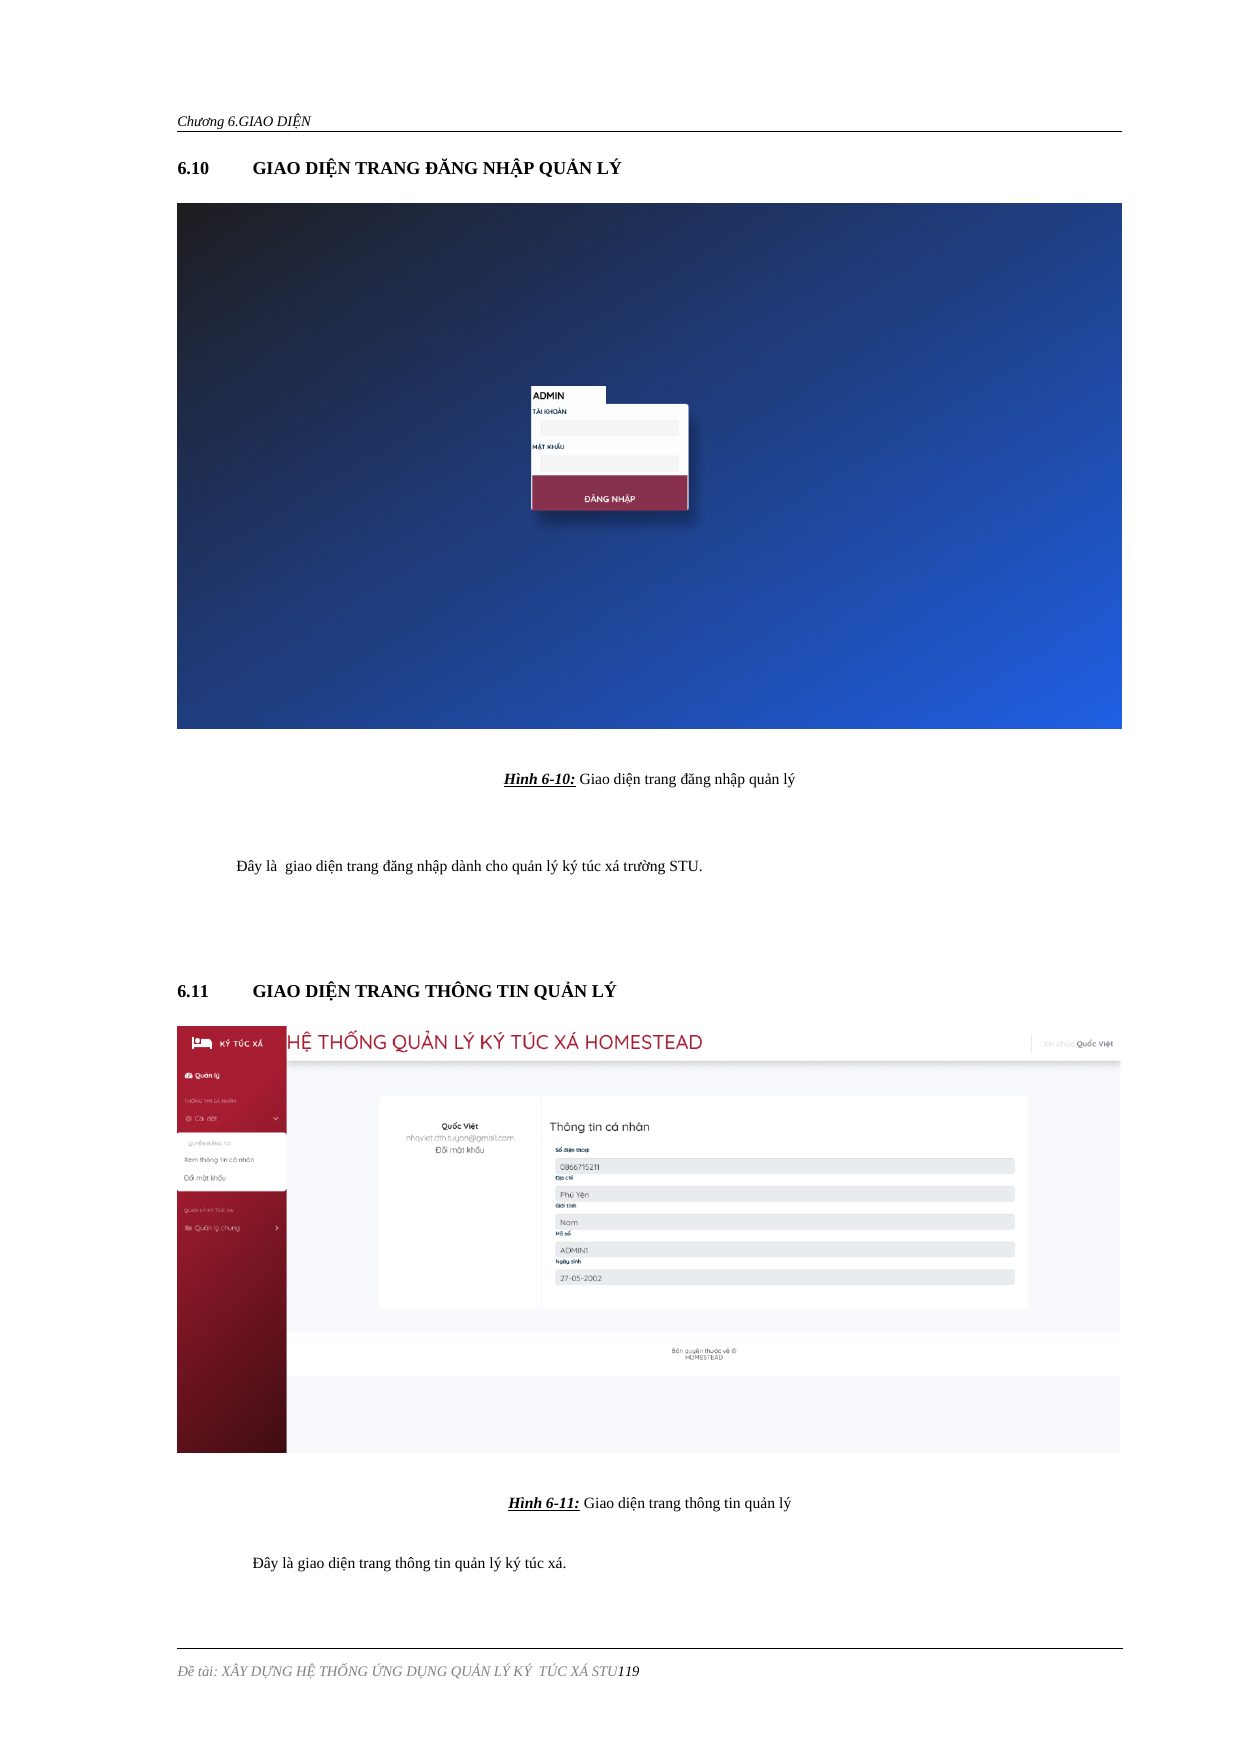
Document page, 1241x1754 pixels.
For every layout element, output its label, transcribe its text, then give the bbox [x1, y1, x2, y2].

picture [177, 1026, 1121, 1453]
subtitle GIAO DIỆN TRANG ĐĂNG NHẬP QUẢN LÝ [177, 132, 1122, 178]
picture [177, 203, 1122, 729]
text Hình 6-11: Giao diện trang thông tin quản lý [177, 1481, 1122, 1512]
subtitle GIAO DIỆN TRANG THÔNG TIN QUẢN LÝ [177, 955, 1122, 1001]
text Hình 6-10: Giao diện trang đăng nhập quản lý [177, 757, 1122, 788]
text Đây là giao diện trang thông tin quản lý ký túc xá. [177, 1540, 1122, 1571]
text Đây là giao diện trang đăng nhập dành cho quản lý ký túc xá trường STU. [177, 844, 1122, 875]
